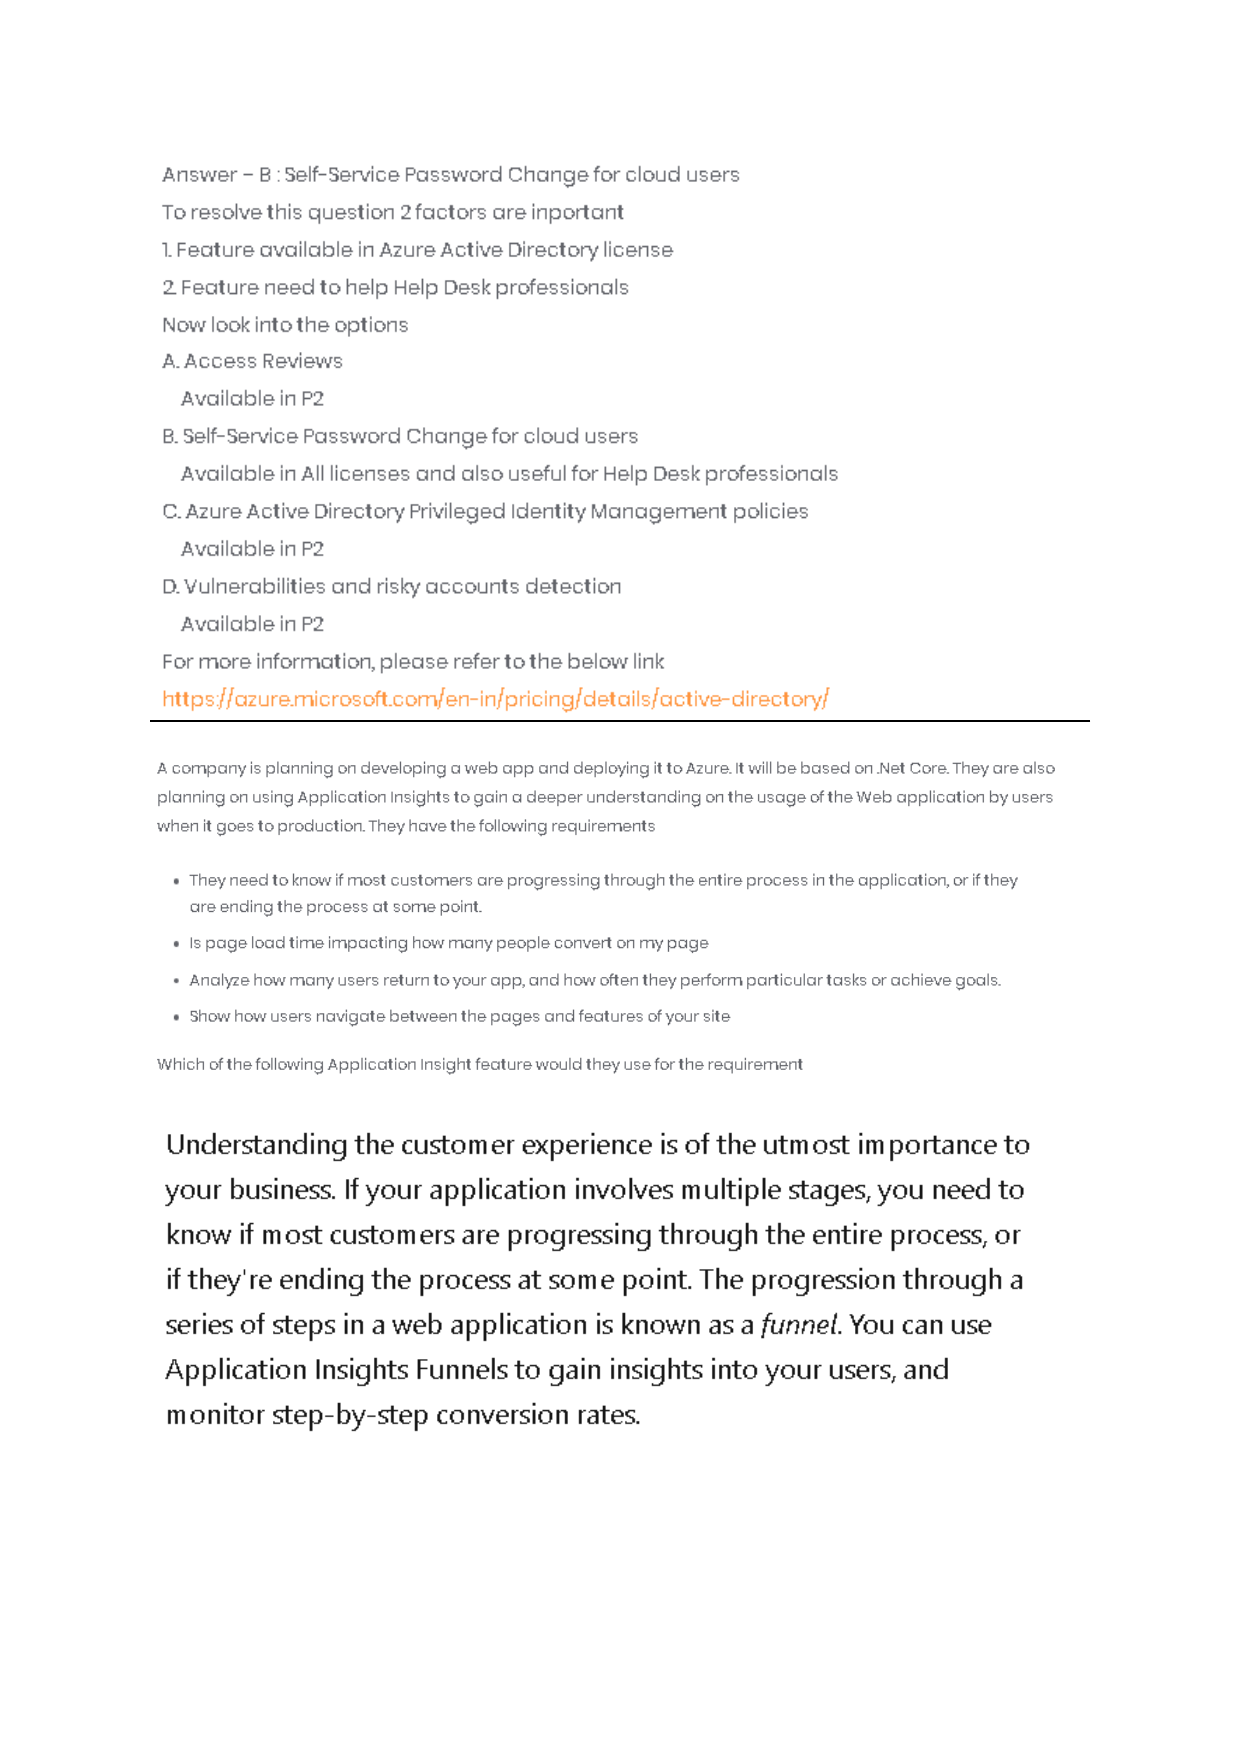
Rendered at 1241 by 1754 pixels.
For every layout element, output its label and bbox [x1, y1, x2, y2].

picture [150, 1112, 1091, 1434]
picture [150, 150, 894, 719]
picture [150, 747, 1091, 1088]
